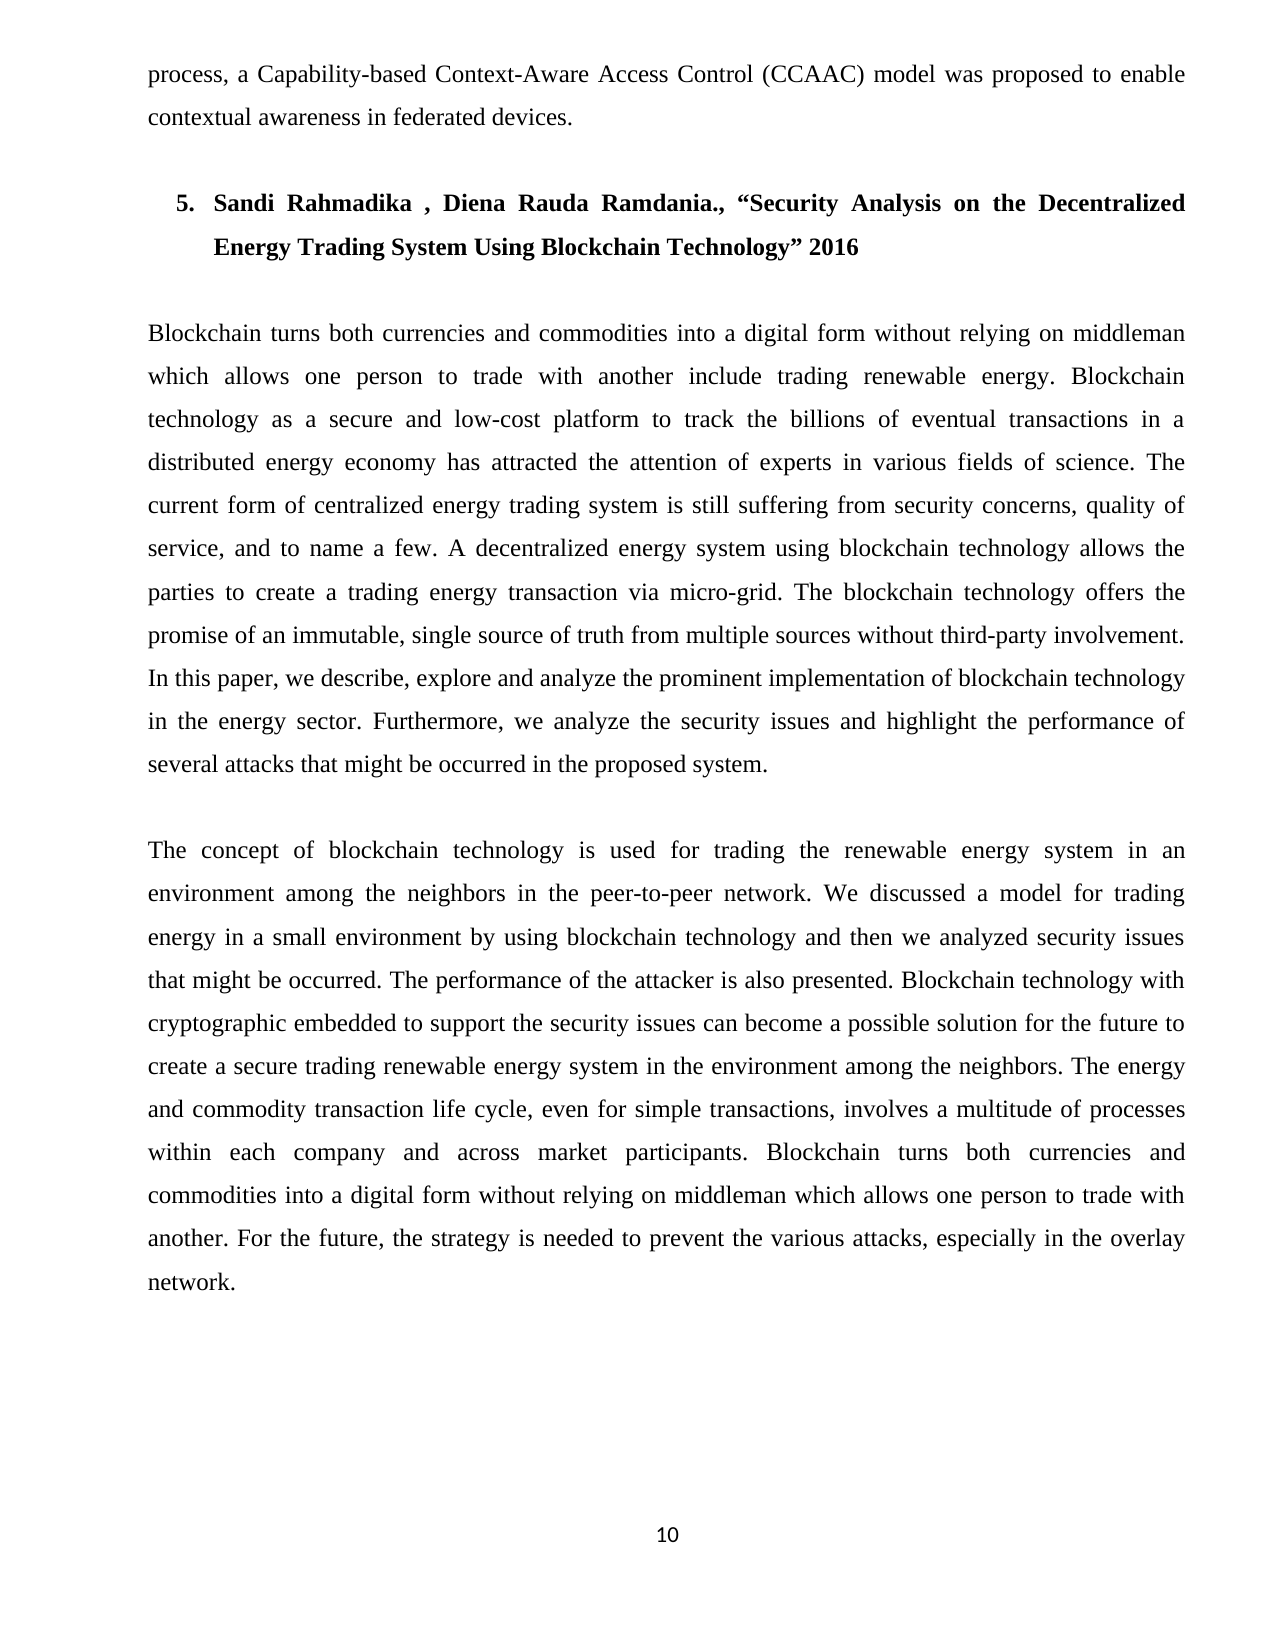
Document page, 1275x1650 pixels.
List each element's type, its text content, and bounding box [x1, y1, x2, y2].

text The concept of blockchain technology is used for trading the renewable energy system in an environment among the neighbors in the peer-to-peer network. We discussed a model for trading energy in a small environment by using blockchain technology and then we analyzed security issues that might be occurred. The performance of the attacker is also presented. Blockchain technology with cryptographic embedded to support the security issues can become a possible solution for the future to create a secure trading renewable energy system in the environment among the neighbors. The energy and commodity transaction life cycle, even for simple transactions, involves a multitude of processes within each company and across market participants. Blockchain turns both currencies and commodities into a digital form without relying on middleman which allows one person to trade with another. For the future, the strategy is needed to prevent the various attacks, especially in the overlay network. [148, 835, 1186, 1295]
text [148, 59, 1186, 131]
text Blockchain turns both currencies and commodities into a digital form without relying on middleman which allows one person to trade with another include trading renewable energy. Blockchain technology as a secure and low-cost platform to track the billions of eventual transactions in a distributed energy economy has attracted the attention of experts in various fields of science. The current form of centralized energy trading system is still suffering from security concerns, quality of service, and to name a few. A decentralized energy system using blockchain technology allows the parties to create a trading energy transaction via micro-grid. The blockchain technology offers the promise of an immutable, single source of truth from multiple sources without third-party involvement. In this paper, we describe, explore and analyze the prominent implementation of blockchain technology in the energy sector. Furthermore, we analyze the security issues and highlight the performance of several attacks that might be occurred in the proposed system. [148, 318, 1186, 778]
list Sandi Rahmadika , Diena Rauda Ramdania., “Security Analysis on the Decentralized Energy Trading System Using Blockchain Technology” 2016 [176, 188, 1186, 260]
